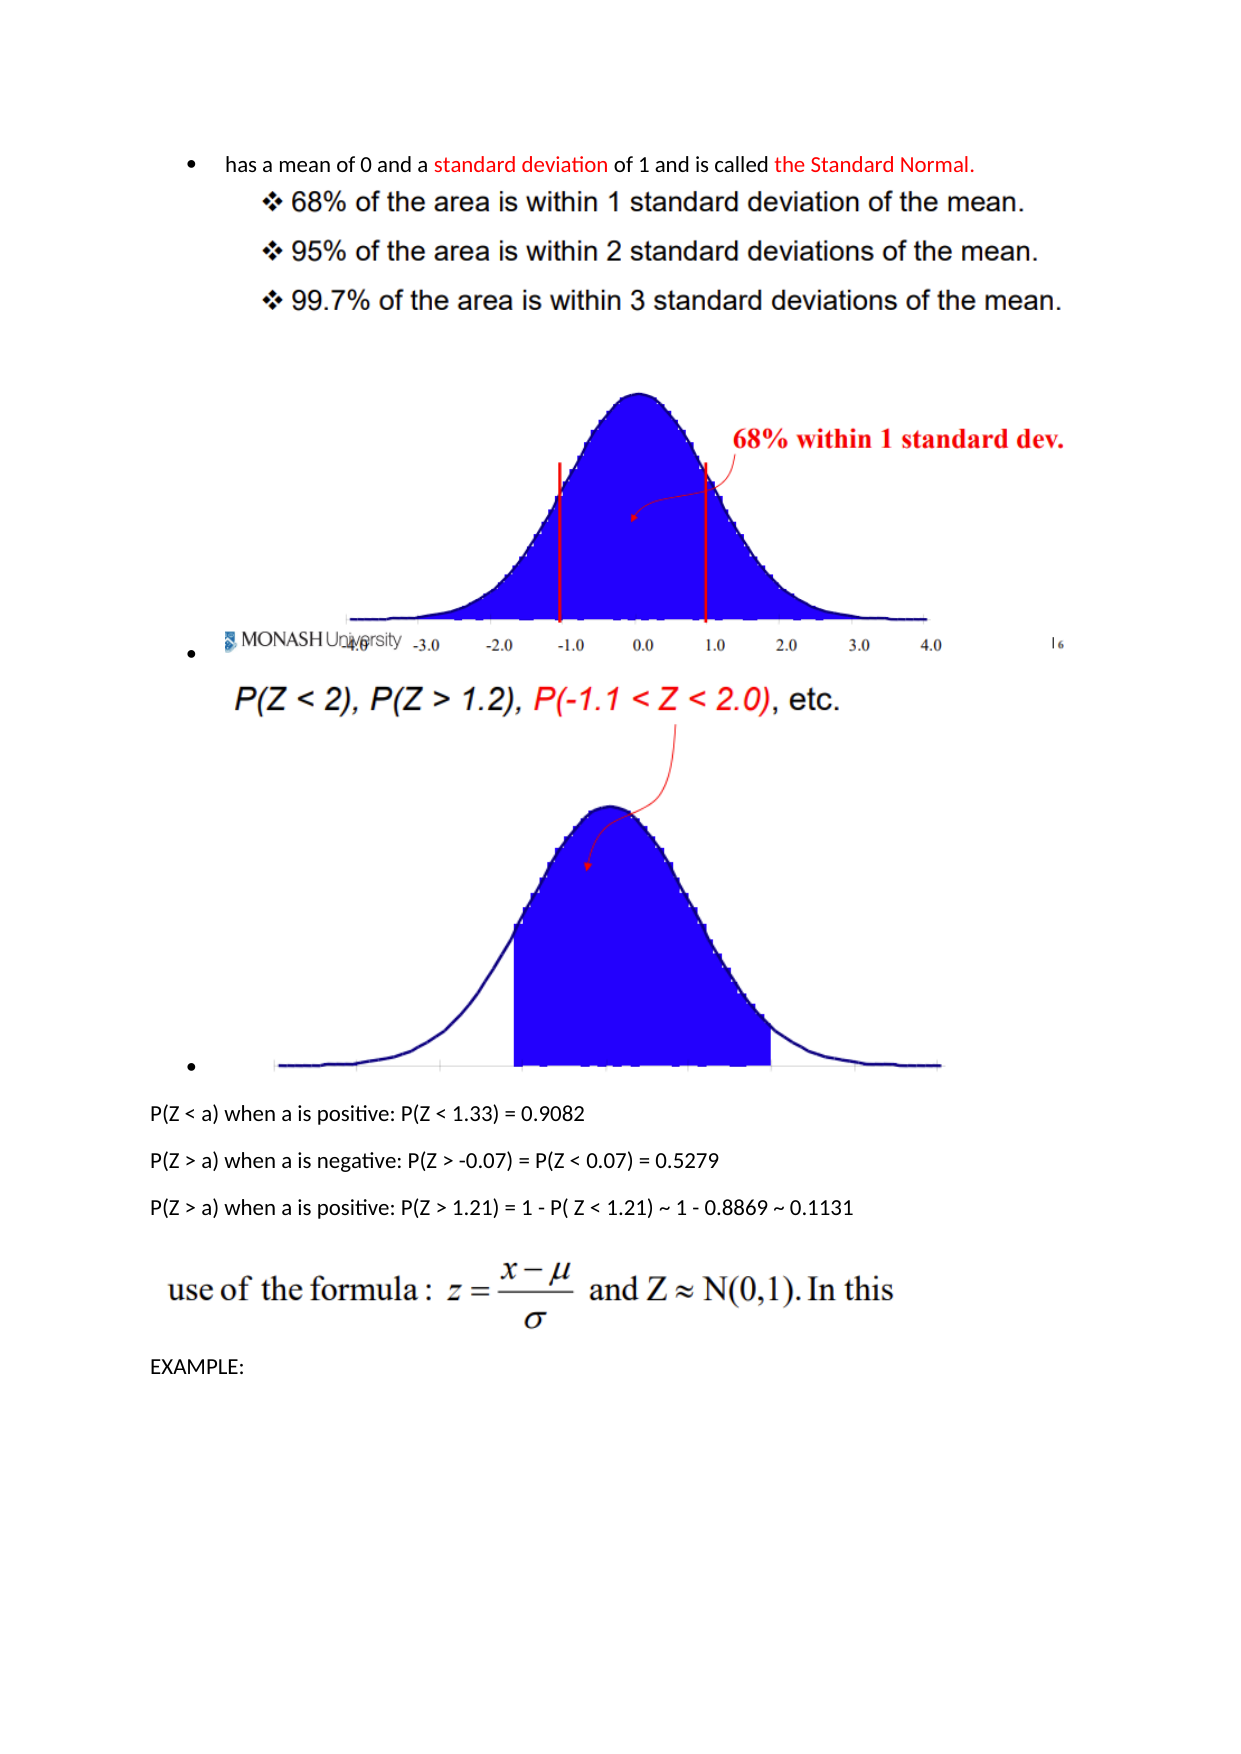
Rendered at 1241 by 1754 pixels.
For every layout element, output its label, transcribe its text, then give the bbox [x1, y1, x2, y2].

picture [225, 180, 1074, 663]
text P(Z > a) when a is positive: P(Z > 1.21) = 1 - P( Z < 1.21) ~ 1 - 0.8869 ~ 0.1131 [150, 1193, 1090, 1221]
text EXAMPLE: [150, 1352, 1090, 1380]
picture [150, 1240, 930, 1334]
text P(Z < a) when a is positive: P(Z < 1.33) = 0.9082 [150, 1099, 1090, 1127]
list has a mean of 0 and a standard deviation of 1 and is called the Standard Normal. [187, 150, 1090, 178]
picture [225, 669, 979, 1076]
text P(Z > a) when a is negative: P(Z > -0.07) = P(Z < 0.07) = 0.5279 [150, 1146, 1090, 1174]
